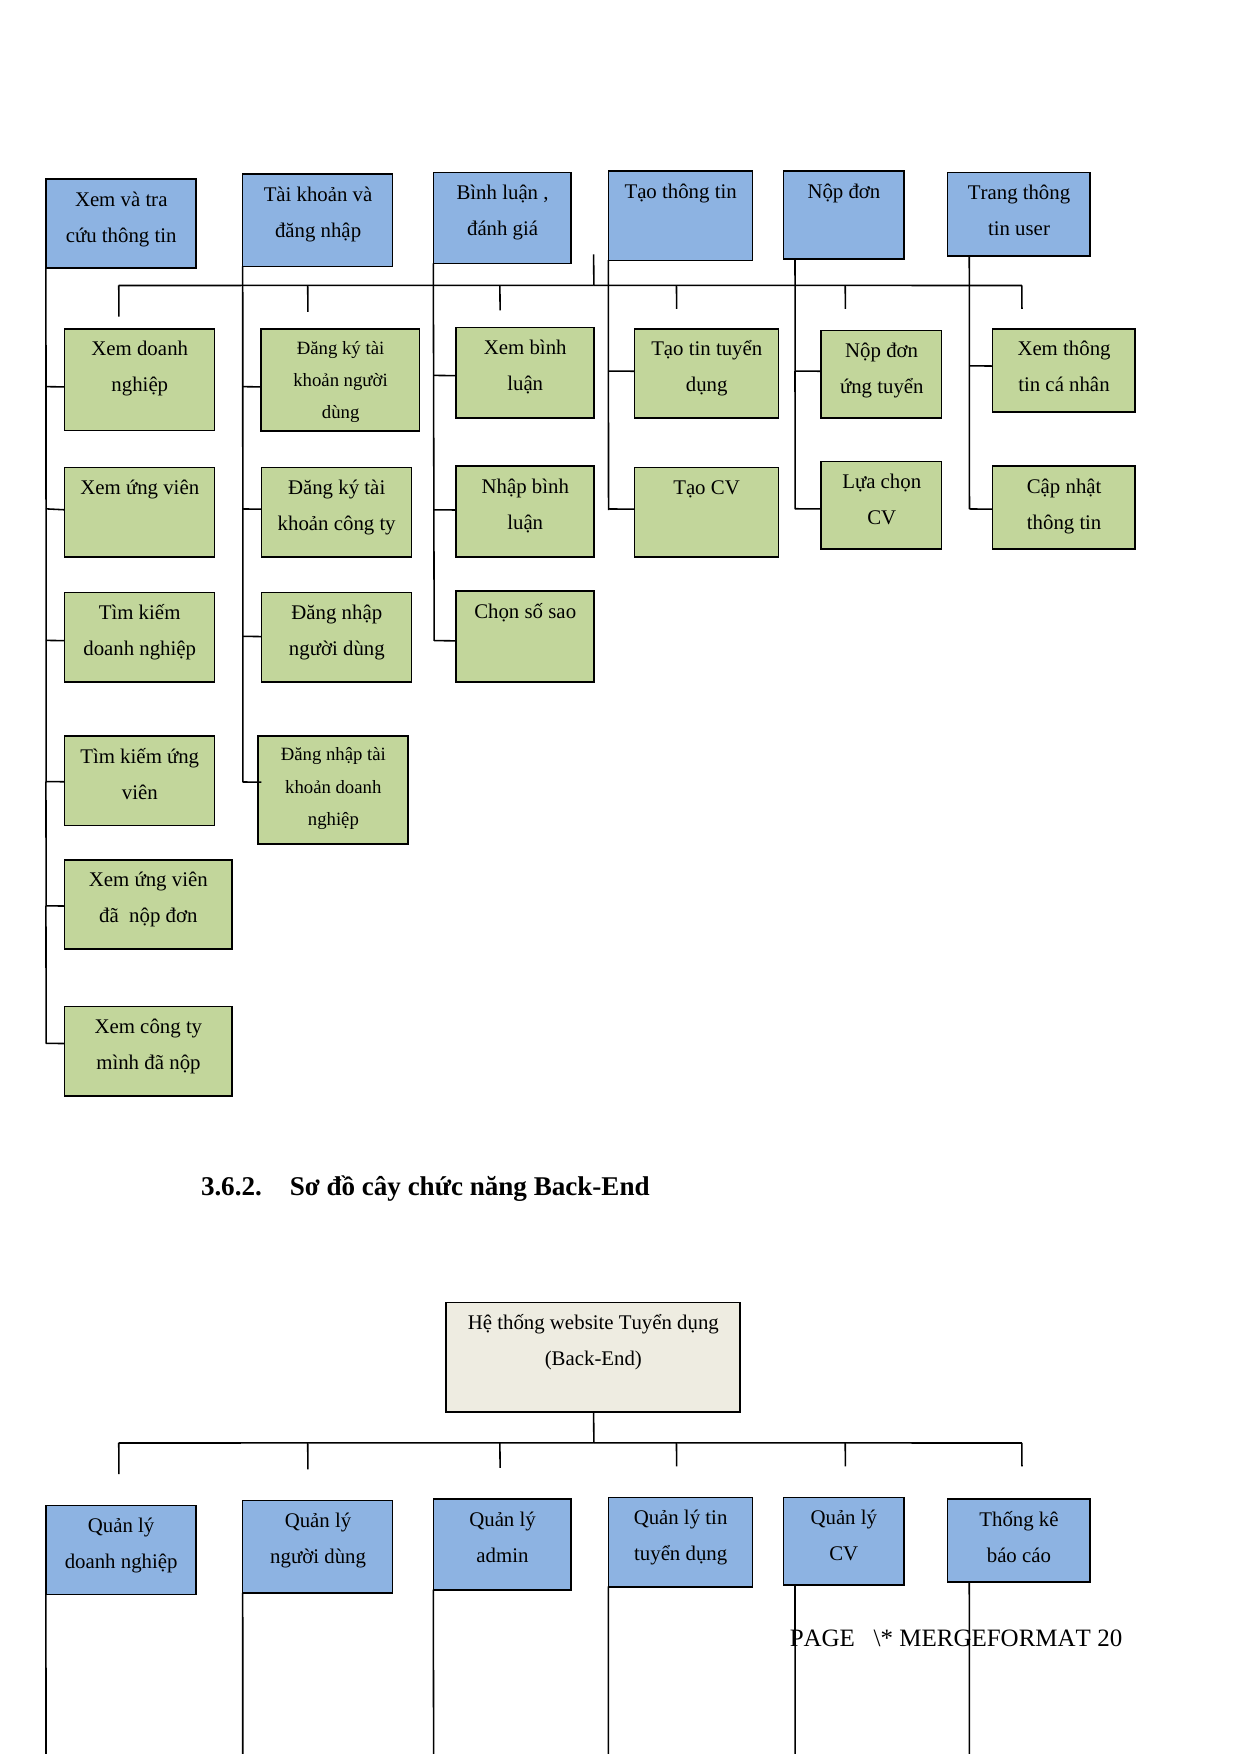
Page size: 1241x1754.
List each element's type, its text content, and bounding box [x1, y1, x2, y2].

subtitle Sơ đồ cây chức năng Back-End [201, 1170, 1122, 1201]
